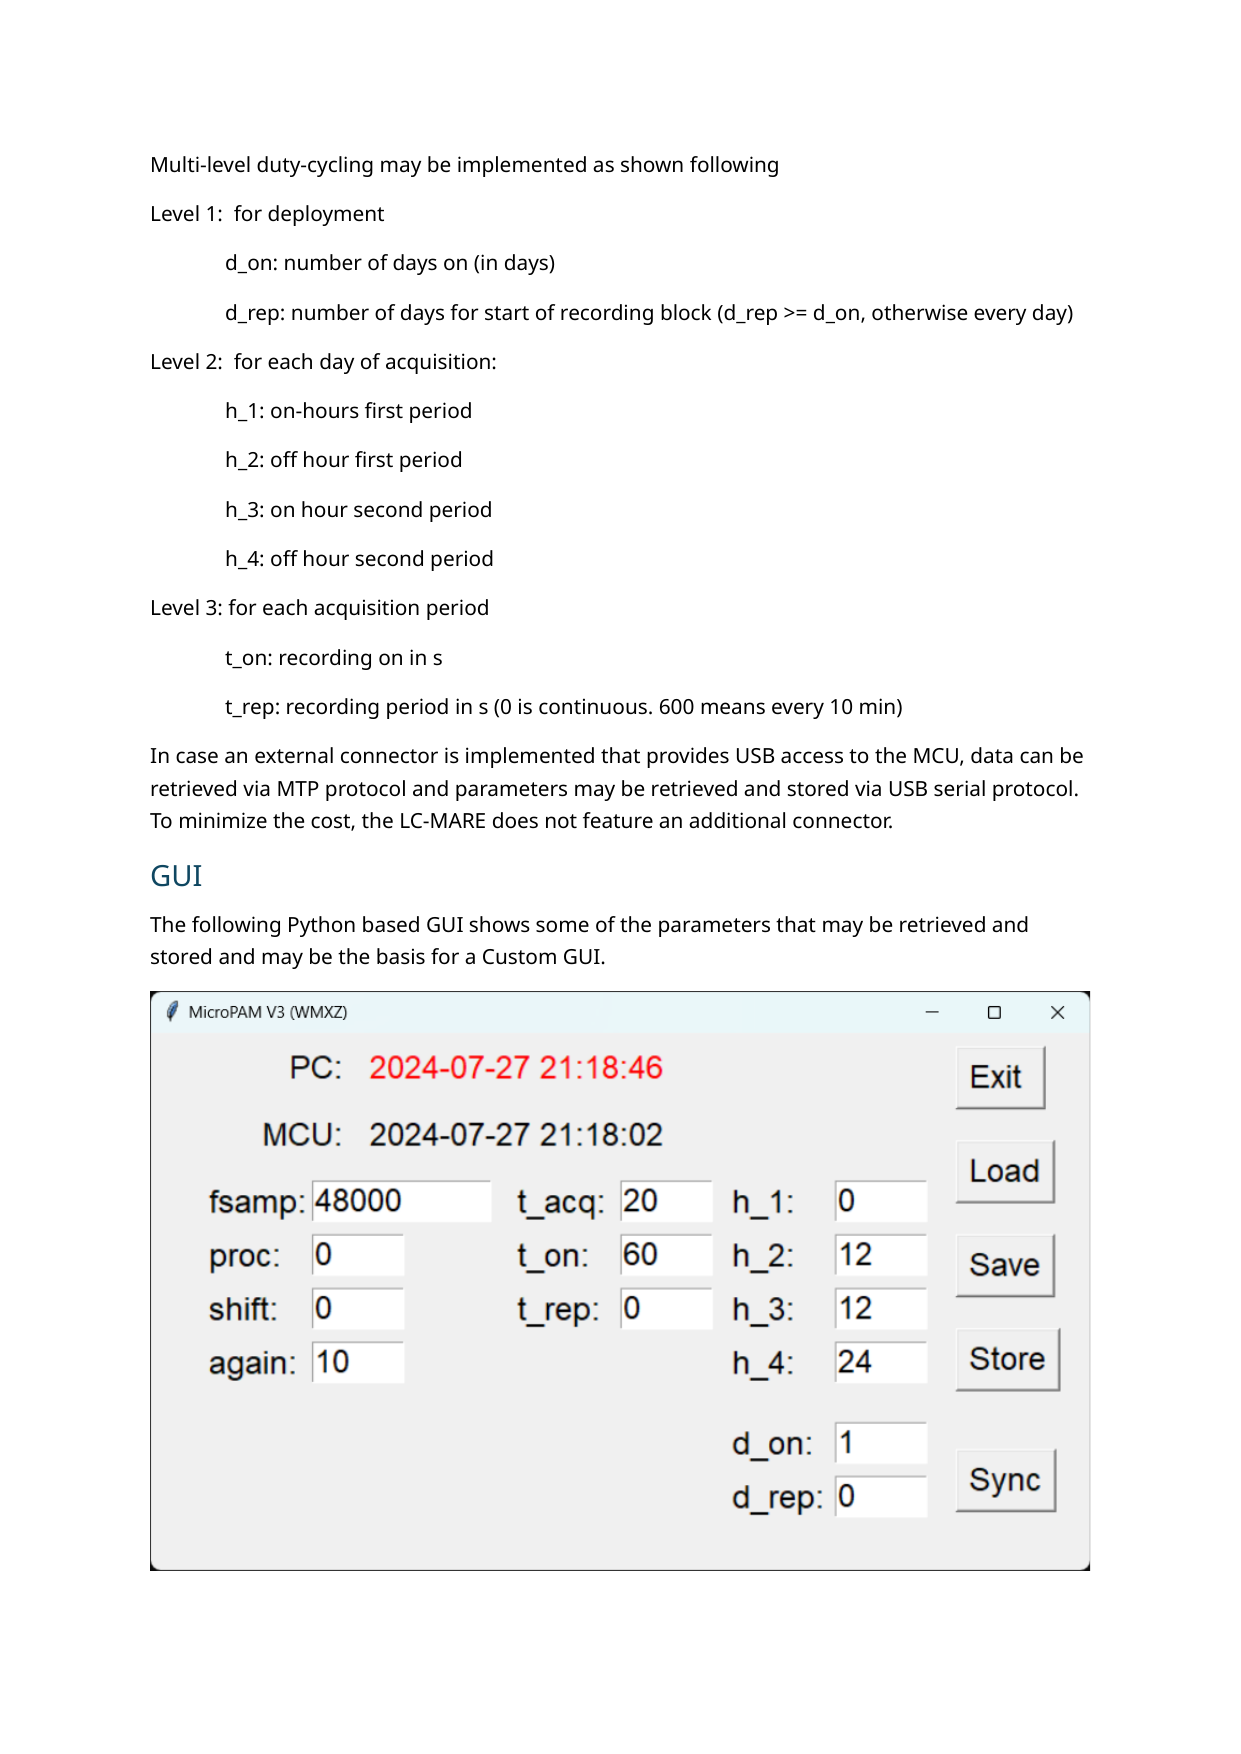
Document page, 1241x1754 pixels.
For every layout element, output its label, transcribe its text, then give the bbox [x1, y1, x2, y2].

text h_3: on hour second period [150, 495, 1090, 523]
text The following Python based GUI shows some of the parameters that may be retrieved and stored and may be the basis for a Custom GUI. [150, 910, 1090, 971]
picture [150, 991, 1091, 1571]
text Level 2: for each day of acquisition: [150, 347, 1090, 376]
text h_1: on-hours first period [150, 396, 1090, 425]
text d_rep: number of days for start of recording block (d_rep >= d_on, otherwise every day) [150, 298, 1090, 326]
text In case an external connector is implemented that provides USB access to the MCU, data can be retrieved via MTP protocol and parameters may be retrieved and stored via USB serial protocol. To minimize the cost, the LC-MARE does not feature an additional connector. [150, 741, 1090, 835]
subtitle GUI [150, 856, 1090, 895]
text Multi-level duty-cycling may be implemented as shown following [150, 150, 1090, 178]
text t_rep: recording period in s (0 is continuous. 600 means every 10 min) [150, 692, 1090, 720]
text h_4: off hour second period [150, 544, 1090, 573]
text t_on: recording on in s [150, 643, 1090, 671]
text Level 1: for deployment [150, 199, 1090, 228]
text h_2: off hour first period [150, 446, 1090, 474]
text d_on: number of days on (in days) [150, 248, 1090, 277]
text Level 3: for each acquisition period [150, 593, 1090, 622]
